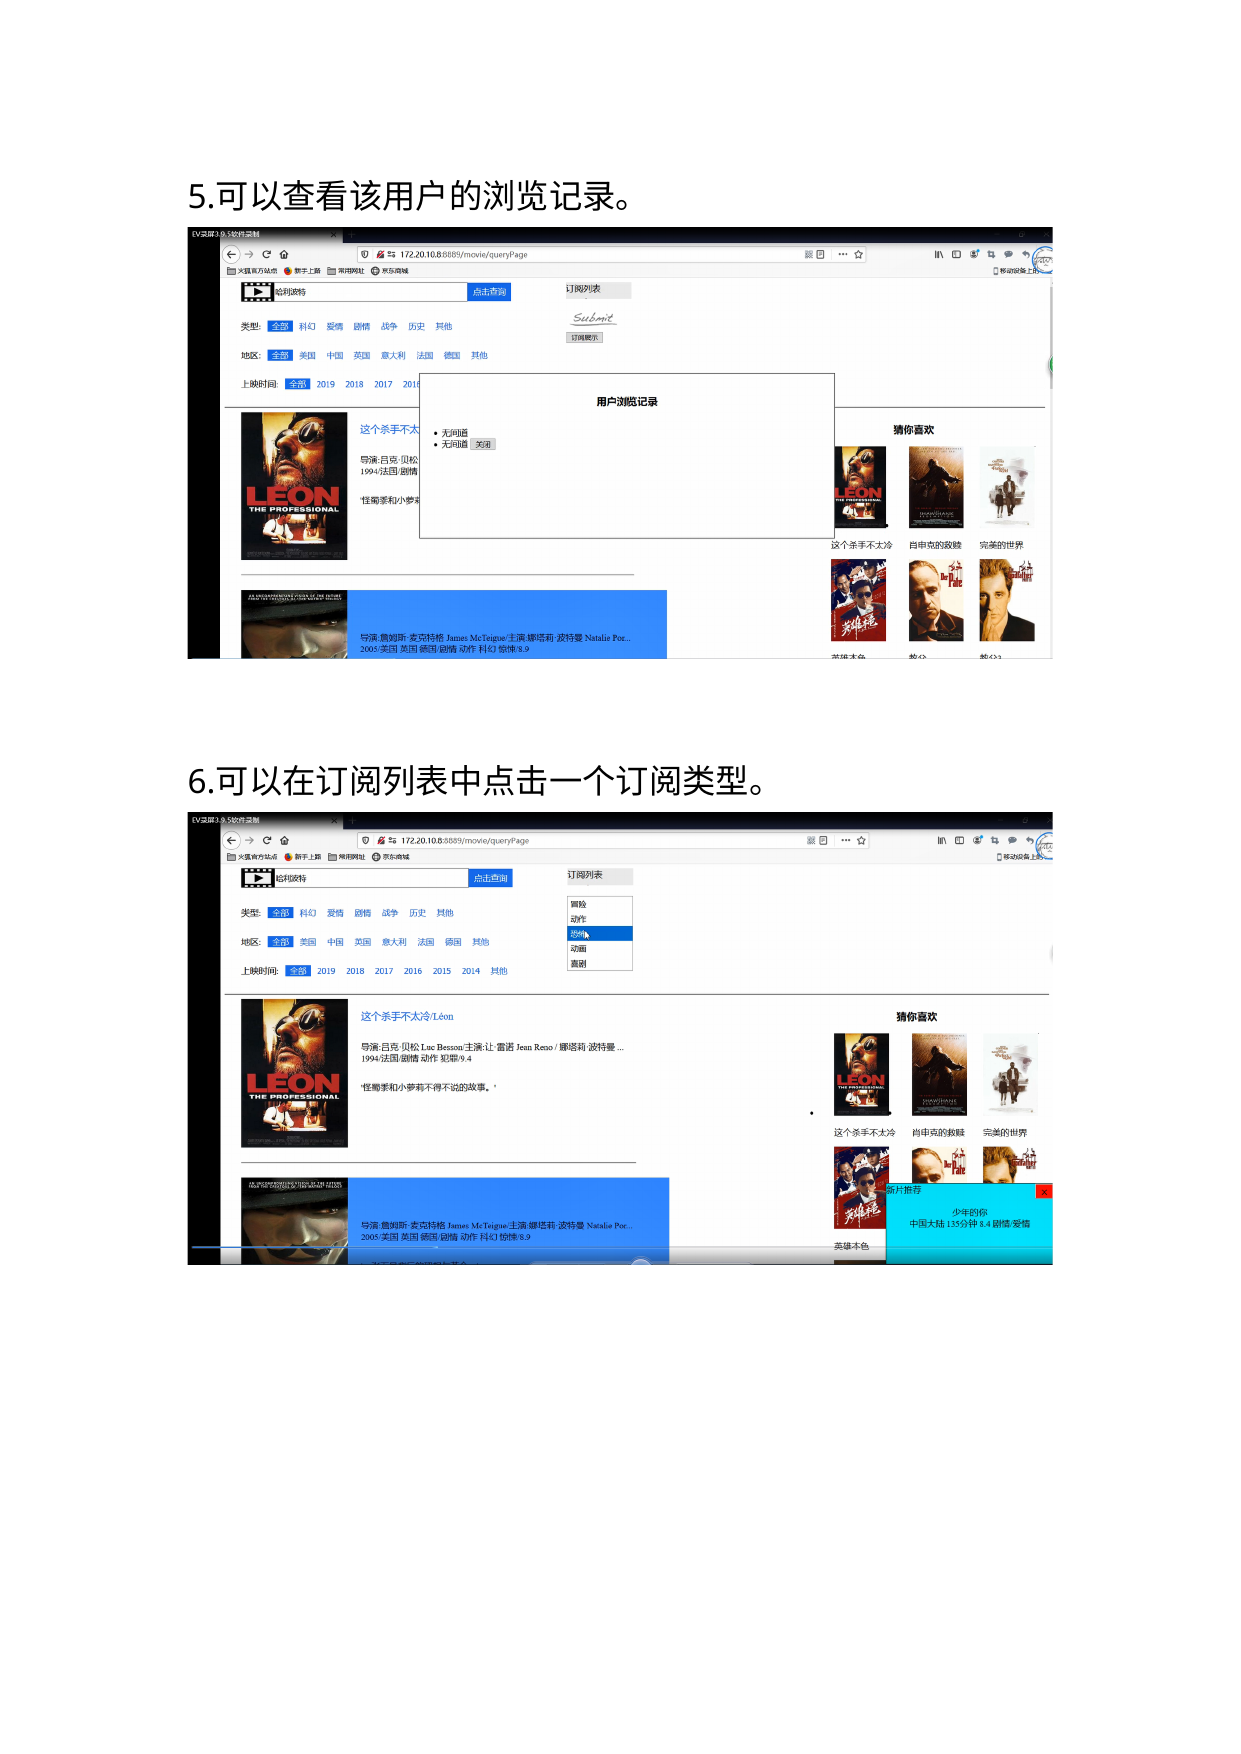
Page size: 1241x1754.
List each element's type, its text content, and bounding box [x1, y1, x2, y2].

picture [187, 812, 1053, 1265]
text 5.可以查看该用户的浏览记录。 [187, 162, 1053, 227]
picture [187, 227, 1053, 659]
text 6.可以在订阅列表中点击一个订阅类型。 [187, 747, 1053, 812]
